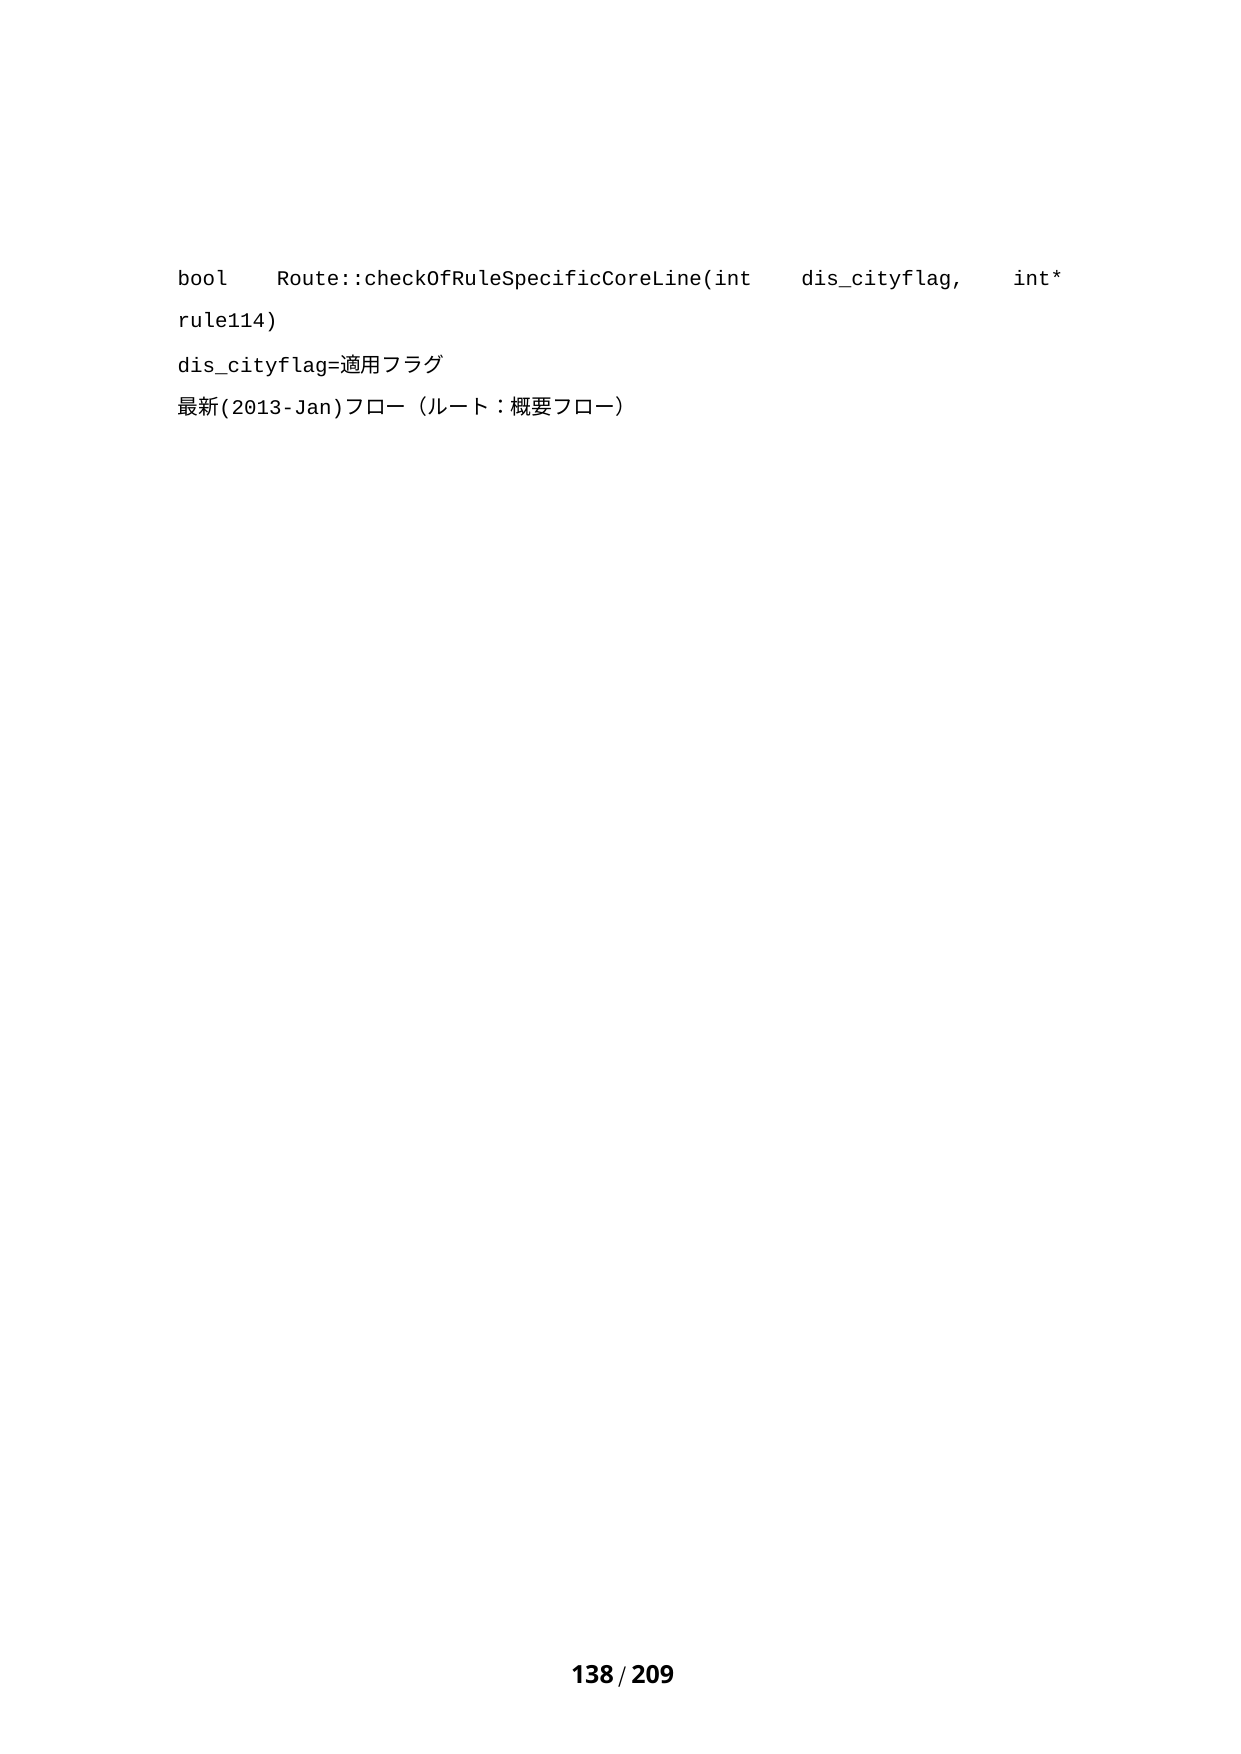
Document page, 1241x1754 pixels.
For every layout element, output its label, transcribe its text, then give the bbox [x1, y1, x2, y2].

text dis_cityflag=適用フラグ [177, 343, 1063, 384]
text bool Route::checkOfRuleSpecificCoreLine(int dis_cityflag, int* rule114) [177, 259, 1063, 343]
text 最新(2013-Jan)フロー（ルート：概要フロー） [177, 384, 1063, 426]
